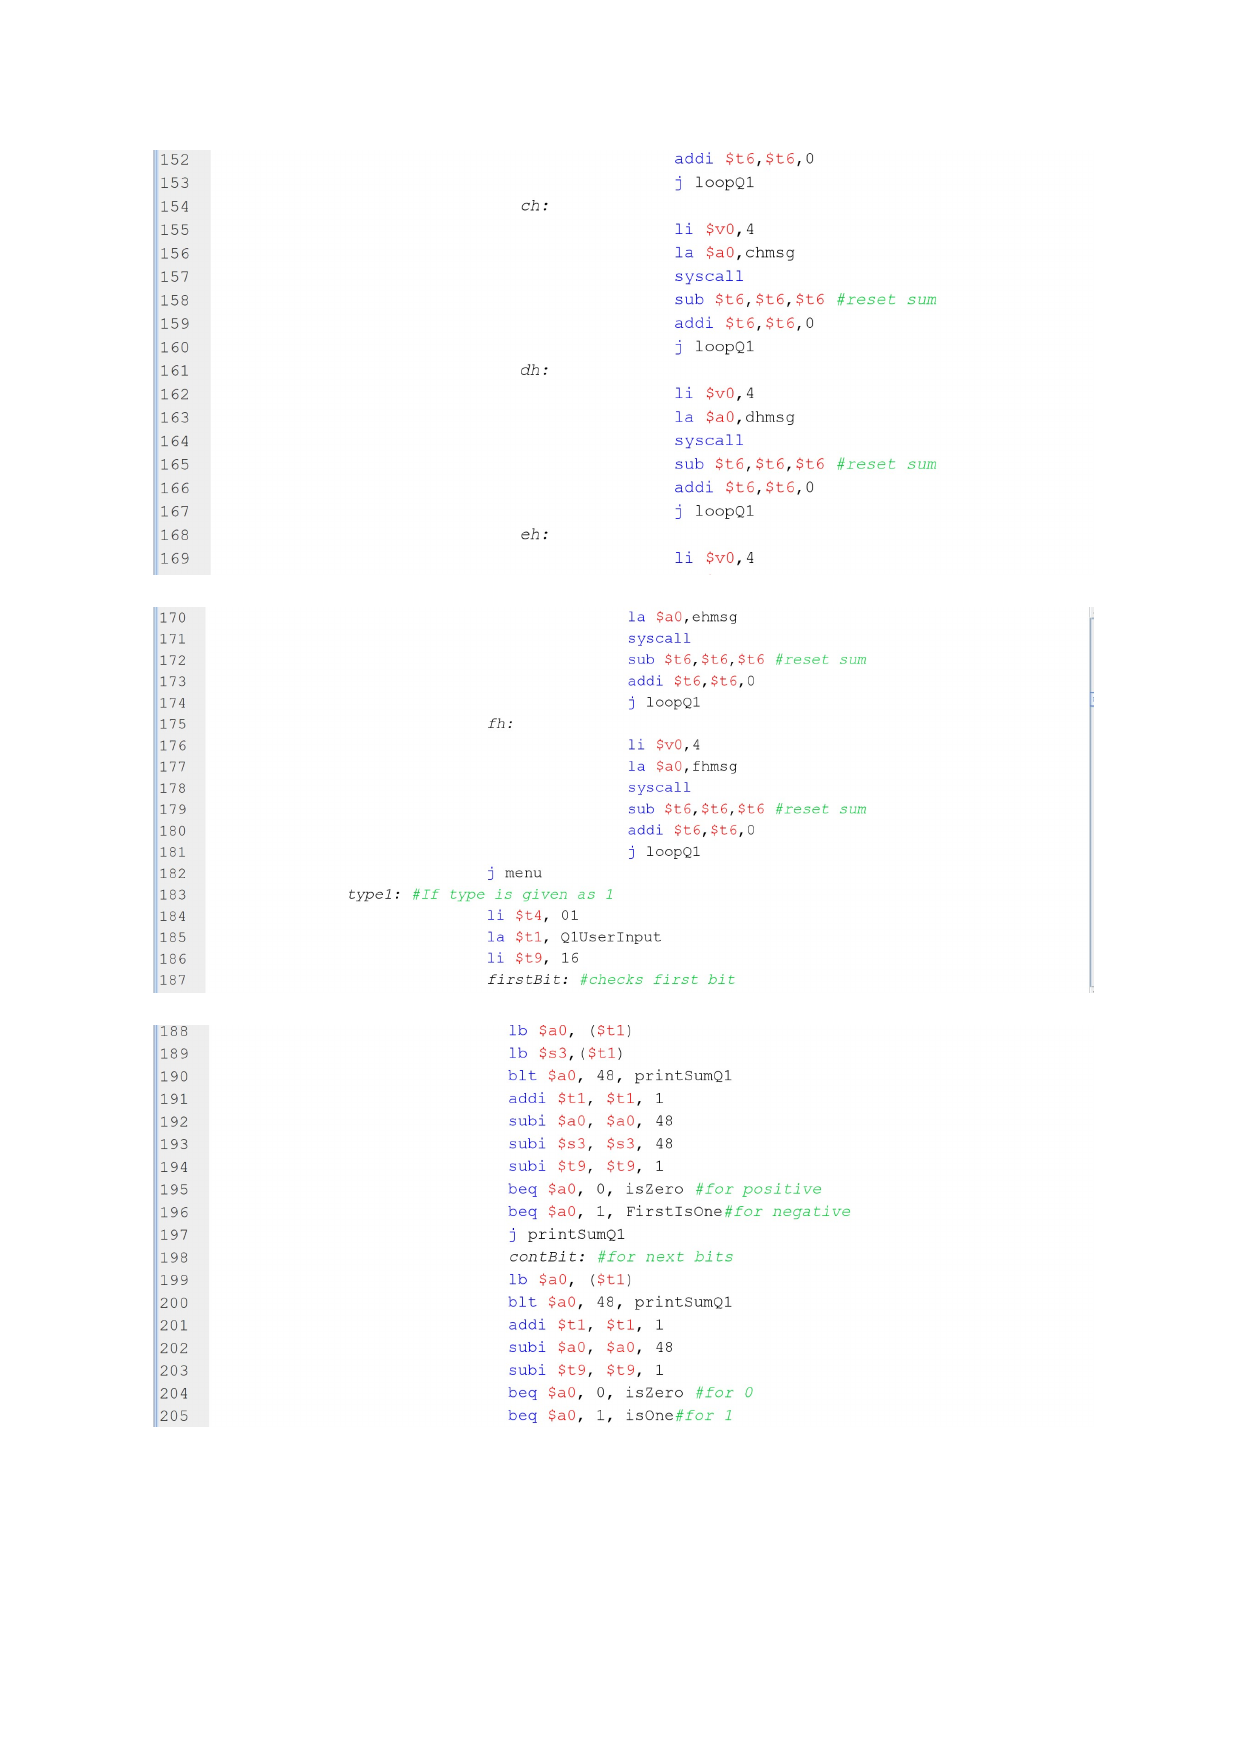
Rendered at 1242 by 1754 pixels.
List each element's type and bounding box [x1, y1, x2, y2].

picture [153, 1025, 1094, 1427]
picture [153, 607, 1094, 993]
picture [153, 150, 1094, 575]
